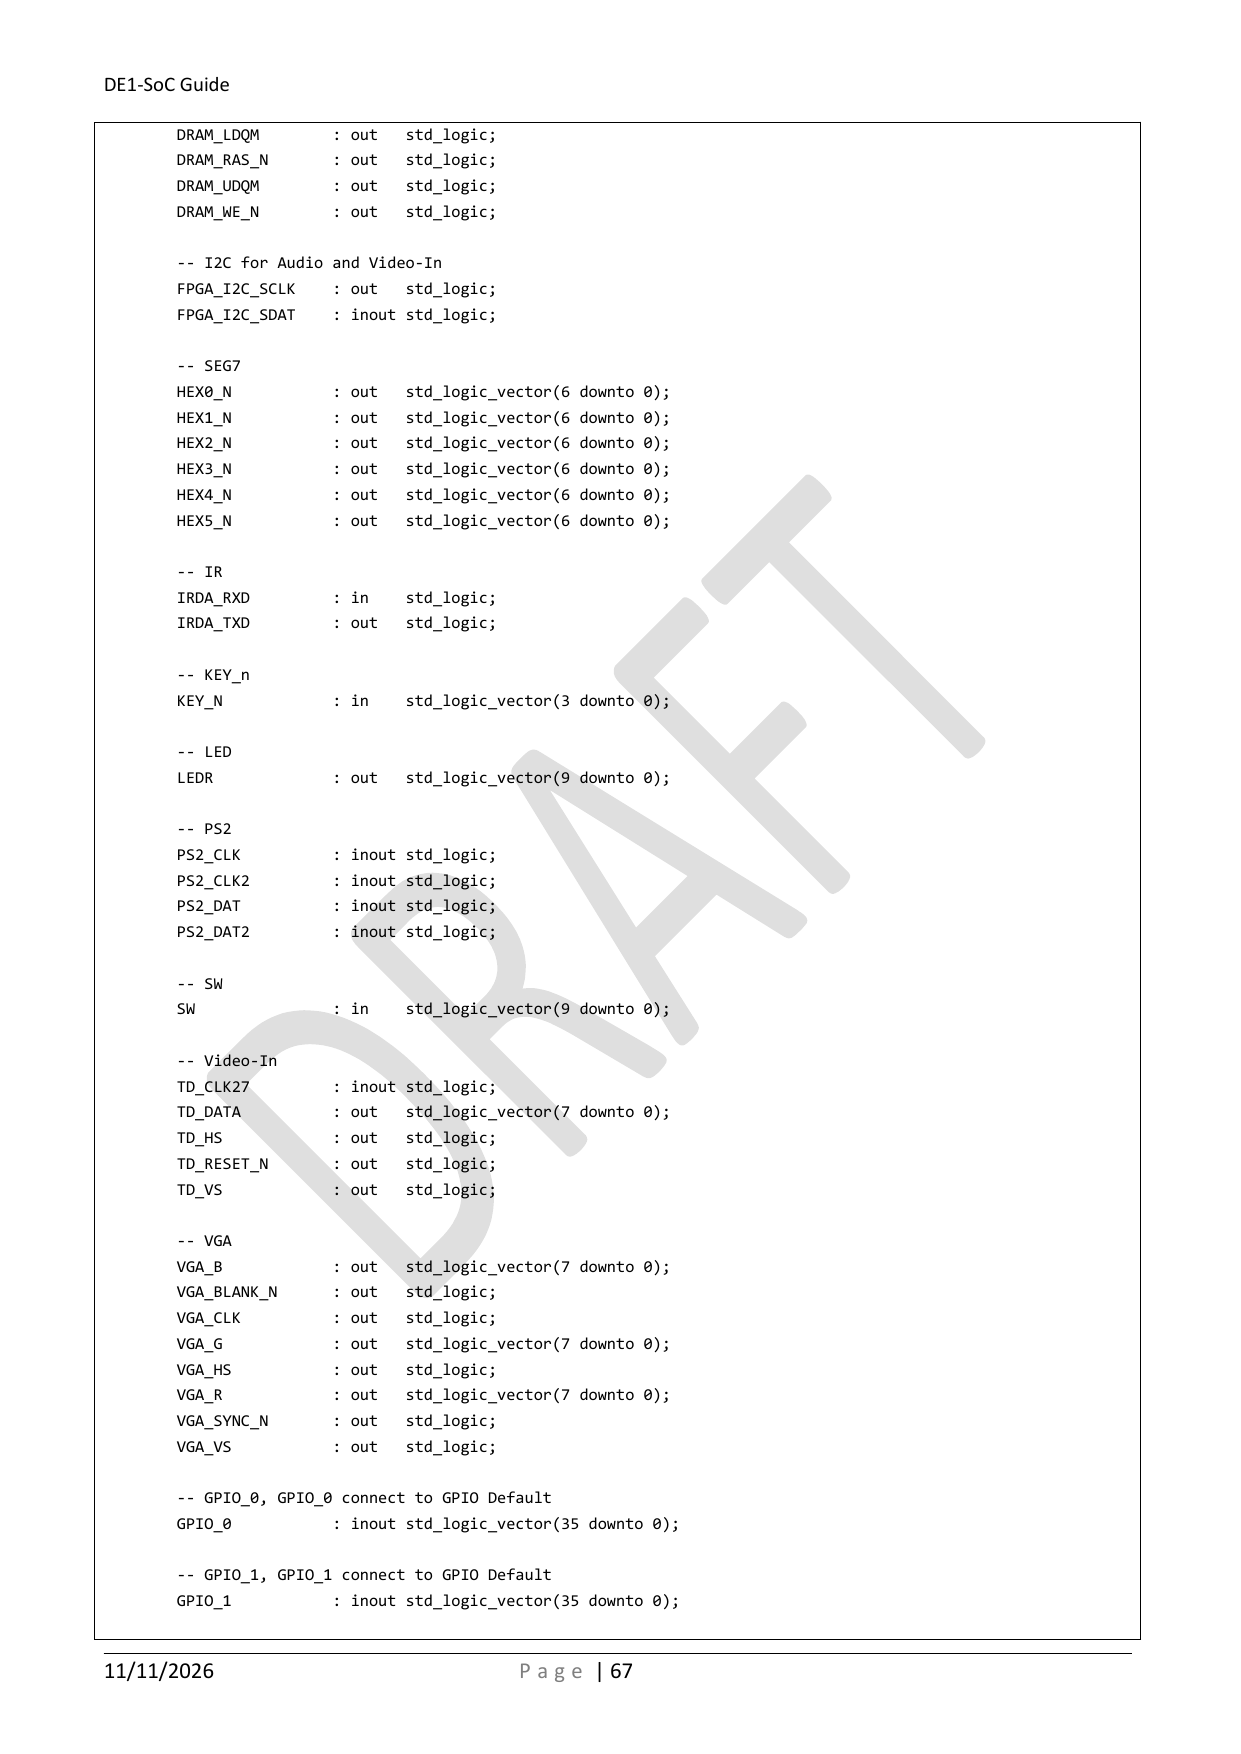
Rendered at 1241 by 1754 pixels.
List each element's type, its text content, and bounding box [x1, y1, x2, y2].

text SW : in std_logic_vector(9 downto 0); [95, 996, 1140, 1019]
text HEX4_N : out std_logic_vector(6 downto 0); [95, 482, 1140, 504]
text -- I2C for Audio and Video-In [95, 250, 1140, 273]
text HEX2_N : out std_logic_vector(6 downto 0); [95, 430, 1140, 453]
text DRAM_RAS_N : out std_logic; [95, 147, 1140, 170]
text PS2_DAT : inout std_logic; [95, 893, 1140, 916]
text KEY_N : in std_logic_vector(3 downto 0); [95, 688, 1140, 710]
text VGA_SYNC_N : out std_logic; [95, 1408, 1140, 1431]
text GPIO_0 : inout std_logic_vector(35 downto 0); [95, 1511, 1140, 1534]
text -- VGA [95, 1228, 1140, 1251]
text TD_HS : out std_logic; [95, 1125, 1140, 1148]
text HEX5_N : out std_logic_vector(6 downto 0); [95, 508, 1140, 530]
text DRAM_LDQM : out std_logic; [95, 123, 1140, 144]
text DRAM_WE_N : out std_logic; [95, 199, 1140, 221]
text VGA_BLANK_N : out std_logic; [95, 1279, 1140, 1302]
text HEX3_N : out std_logic_vector(6 downto 0); [95, 456, 1140, 479]
text -- SEG7 [95, 353, 1140, 376]
text -- GPIO_1, GPIO_1 connect to GPIO Default [95, 1562, 1140, 1585]
text TD_VS : out std_logic; [95, 1177, 1140, 1199]
text -- LED [95, 739, 1140, 762]
text -- PS2 [95, 816, 1140, 839]
text VGA_G : out std_logic_vector(7 downto 0); [95, 1331, 1140, 1353]
text VGA_HS : out std_logic; [95, 1357, 1140, 1379]
text TD_CLK27 : inout std_logic; [95, 1074, 1140, 1096]
text PS2_CLK : inout std_logic; [95, 842, 1140, 865]
text TD_DATA : out std_logic_vector(7 downto 0); [95, 1099, 1140, 1122]
text PS2_CLK2 : inout std_logic; [95, 868, 1140, 890]
text LEDR : out std_logic_vector(9 downto 0); [95, 765, 1140, 787]
text -- KEY_n [95, 662, 1140, 684]
text IRDA_TXD : out std_logic; [95, 611, 1140, 633]
text GPIO_1 : inout std_logic_vector(35 downto 0); [95, 1588, 1140, 1611]
text VGA_B : out std_logic_vector(7 downto 0); [95, 1254, 1140, 1276]
text VGA_R : out std_logic_vector(7 downto 0); [95, 1382, 1140, 1405]
text -- Video-In [95, 1048, 1140, 1071]
text -- IR [95, 559, 1140, 582]
text VGA_VS : out std_logic; [95, 1434, 1140, 1456]
text HEX1_N : out std_logic_vector(6 downto 0); [95, 405, 1140, 427]
text -- SW [95, 971, 1140, 993]
text FPGA_I2C_SCLK : out std_logic; [95, 276, 1140, 299]
text VGA_CLK : out std_logic; [95, 1305, 1140, 1328]
text IRDA_RXD : in std_logic; [95, 585, 1140, 607]
text -- GPIO_0, GPIO_0 connect to GPIO Default [95, 1485, 1140, 1508]
text TD_RESET_N : out std_logic; [95, 1151, 1140, 1173]
text FPGA_I2C_SDAT : inout std_logic; [95, 302, 1140, 324]
text PS2_DAT2 : inout std_logic; [95, 919, 1140, 942]
text HEX0_N : out std_logic_vector(6 downto 0); [95, 379, 1140, 402]
text DRAM_UDQM : out std_logic; [95, 173, 1140, 196]
